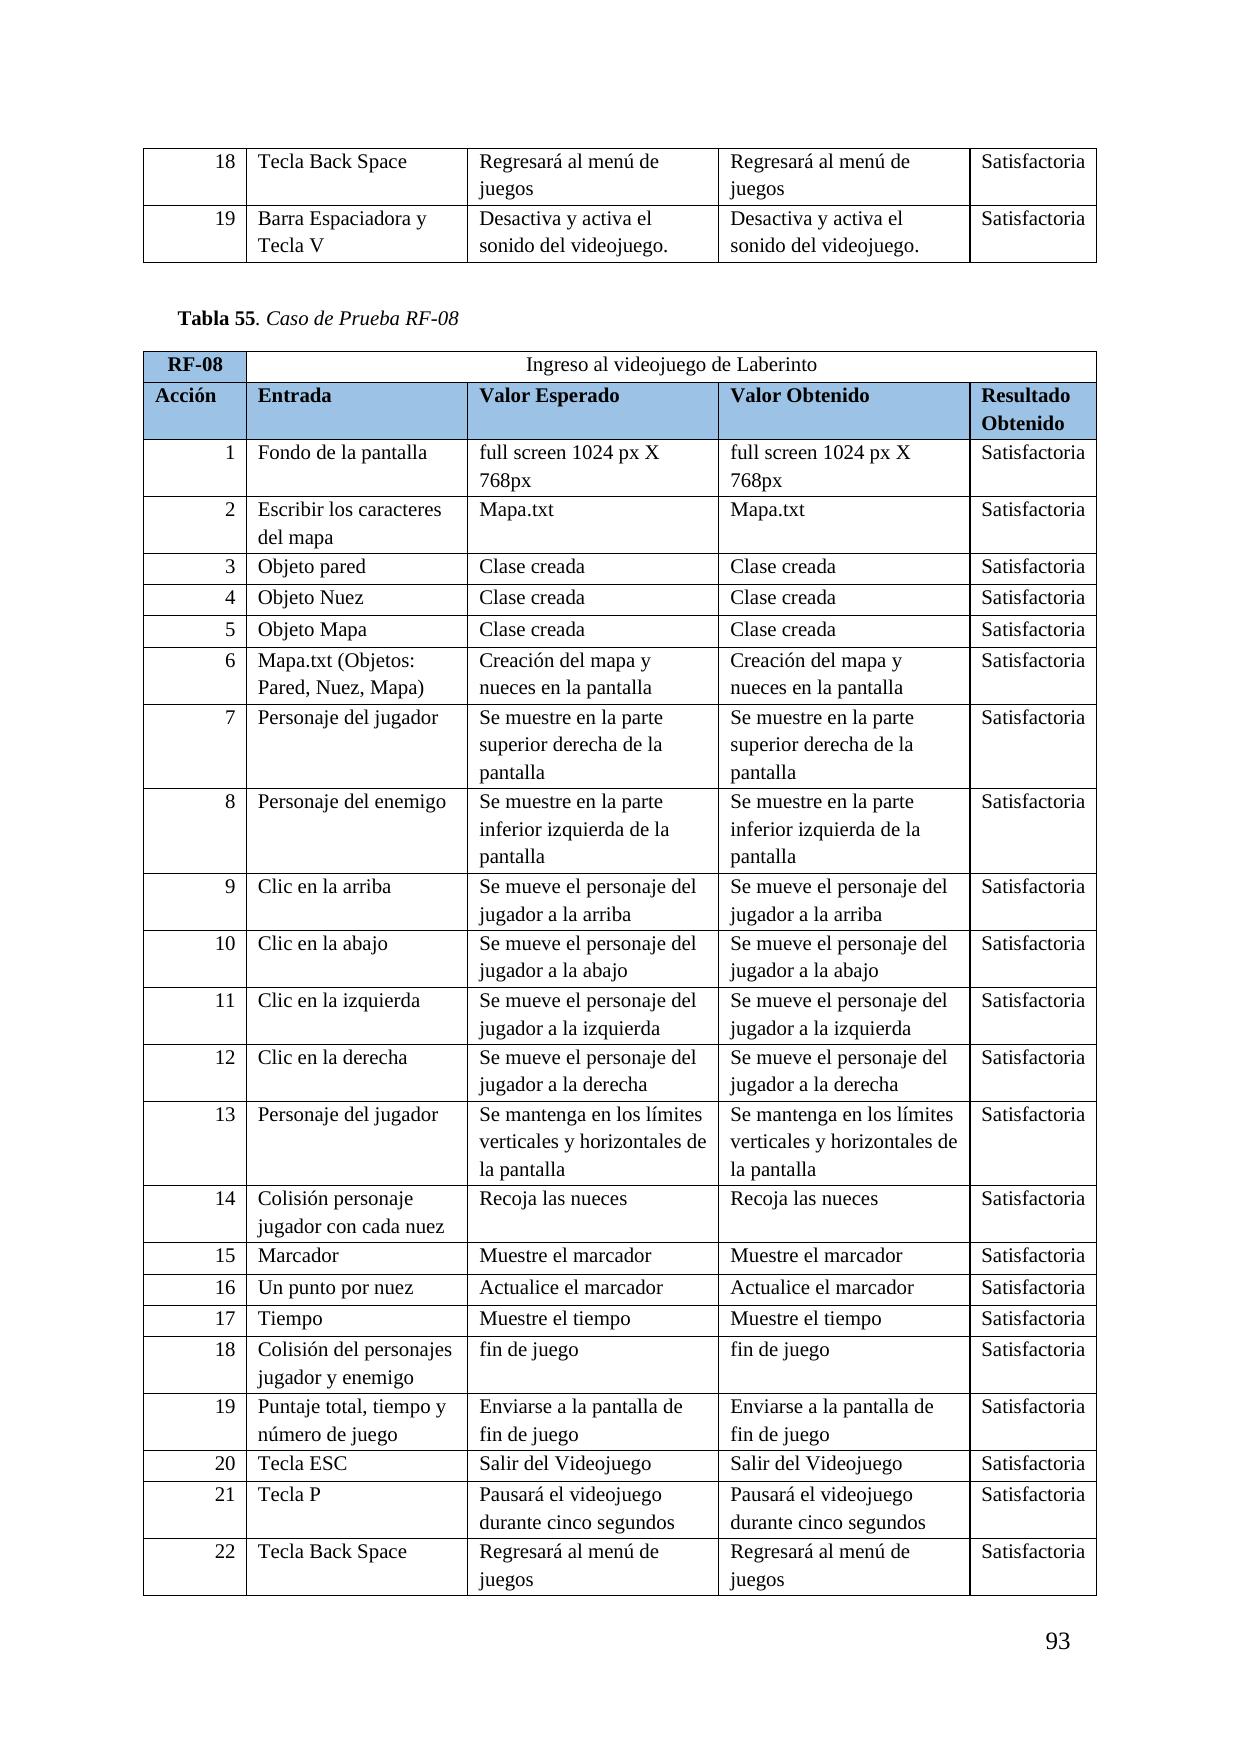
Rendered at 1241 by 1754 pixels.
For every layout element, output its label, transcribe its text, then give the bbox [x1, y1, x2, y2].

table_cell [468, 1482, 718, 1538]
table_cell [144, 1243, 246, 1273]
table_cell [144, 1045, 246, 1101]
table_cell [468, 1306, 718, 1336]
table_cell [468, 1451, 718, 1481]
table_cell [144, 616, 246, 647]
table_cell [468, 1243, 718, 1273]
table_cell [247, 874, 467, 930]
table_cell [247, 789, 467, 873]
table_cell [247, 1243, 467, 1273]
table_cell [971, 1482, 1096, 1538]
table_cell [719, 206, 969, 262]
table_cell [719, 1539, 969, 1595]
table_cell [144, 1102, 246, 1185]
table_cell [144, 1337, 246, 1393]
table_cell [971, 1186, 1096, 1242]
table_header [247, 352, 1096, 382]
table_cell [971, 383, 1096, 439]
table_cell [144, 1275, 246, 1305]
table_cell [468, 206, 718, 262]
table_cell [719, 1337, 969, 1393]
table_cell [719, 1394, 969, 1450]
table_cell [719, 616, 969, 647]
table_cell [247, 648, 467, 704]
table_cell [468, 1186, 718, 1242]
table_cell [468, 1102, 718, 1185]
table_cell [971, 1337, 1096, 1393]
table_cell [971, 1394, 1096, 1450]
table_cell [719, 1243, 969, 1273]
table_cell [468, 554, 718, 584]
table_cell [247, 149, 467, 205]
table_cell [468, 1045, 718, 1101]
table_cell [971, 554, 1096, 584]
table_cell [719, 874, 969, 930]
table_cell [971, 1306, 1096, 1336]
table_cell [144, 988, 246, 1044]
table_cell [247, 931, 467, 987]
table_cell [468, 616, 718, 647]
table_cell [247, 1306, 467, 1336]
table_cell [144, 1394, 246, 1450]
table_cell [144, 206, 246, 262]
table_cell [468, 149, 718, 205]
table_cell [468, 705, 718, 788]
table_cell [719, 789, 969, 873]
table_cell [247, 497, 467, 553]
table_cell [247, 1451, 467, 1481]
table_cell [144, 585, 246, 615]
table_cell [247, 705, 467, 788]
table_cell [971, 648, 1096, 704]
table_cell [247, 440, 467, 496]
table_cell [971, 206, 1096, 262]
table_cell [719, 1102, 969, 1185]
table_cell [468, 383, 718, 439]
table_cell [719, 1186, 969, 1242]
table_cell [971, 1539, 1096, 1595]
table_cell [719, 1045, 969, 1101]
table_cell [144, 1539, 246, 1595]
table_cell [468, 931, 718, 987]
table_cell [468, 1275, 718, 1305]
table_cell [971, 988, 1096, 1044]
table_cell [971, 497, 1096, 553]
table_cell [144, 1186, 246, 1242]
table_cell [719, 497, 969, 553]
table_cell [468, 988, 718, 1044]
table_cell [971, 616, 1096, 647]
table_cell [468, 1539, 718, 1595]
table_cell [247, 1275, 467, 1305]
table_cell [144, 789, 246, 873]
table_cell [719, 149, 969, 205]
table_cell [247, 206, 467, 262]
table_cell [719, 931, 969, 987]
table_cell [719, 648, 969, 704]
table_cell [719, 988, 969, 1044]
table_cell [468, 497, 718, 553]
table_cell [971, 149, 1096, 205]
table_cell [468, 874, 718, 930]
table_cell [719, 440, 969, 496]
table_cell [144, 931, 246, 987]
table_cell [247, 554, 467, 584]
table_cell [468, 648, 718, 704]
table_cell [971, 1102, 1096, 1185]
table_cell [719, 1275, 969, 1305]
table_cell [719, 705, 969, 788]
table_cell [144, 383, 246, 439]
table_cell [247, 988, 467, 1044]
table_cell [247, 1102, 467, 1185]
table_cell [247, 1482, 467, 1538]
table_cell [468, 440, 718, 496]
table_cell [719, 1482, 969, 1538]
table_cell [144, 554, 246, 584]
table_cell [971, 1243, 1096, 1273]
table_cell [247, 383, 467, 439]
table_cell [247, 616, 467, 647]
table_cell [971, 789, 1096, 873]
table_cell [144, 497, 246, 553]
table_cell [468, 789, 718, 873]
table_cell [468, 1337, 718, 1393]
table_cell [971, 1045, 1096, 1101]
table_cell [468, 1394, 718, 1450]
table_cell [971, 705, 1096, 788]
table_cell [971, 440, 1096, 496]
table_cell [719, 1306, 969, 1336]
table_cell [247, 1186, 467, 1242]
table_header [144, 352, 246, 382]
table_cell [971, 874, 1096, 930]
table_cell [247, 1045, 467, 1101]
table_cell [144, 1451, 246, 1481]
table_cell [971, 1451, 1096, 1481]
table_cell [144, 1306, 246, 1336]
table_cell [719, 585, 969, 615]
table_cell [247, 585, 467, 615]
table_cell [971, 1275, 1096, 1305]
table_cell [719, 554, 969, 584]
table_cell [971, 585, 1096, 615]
text Tabla 55. Caso de Prueba RF-08 [177, 306, 1063, 330]
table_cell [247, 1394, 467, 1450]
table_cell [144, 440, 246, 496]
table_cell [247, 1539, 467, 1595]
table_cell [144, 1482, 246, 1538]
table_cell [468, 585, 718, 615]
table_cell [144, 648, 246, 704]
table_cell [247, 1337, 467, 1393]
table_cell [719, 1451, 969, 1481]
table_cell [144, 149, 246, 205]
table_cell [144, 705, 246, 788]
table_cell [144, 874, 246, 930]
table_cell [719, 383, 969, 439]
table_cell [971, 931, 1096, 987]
